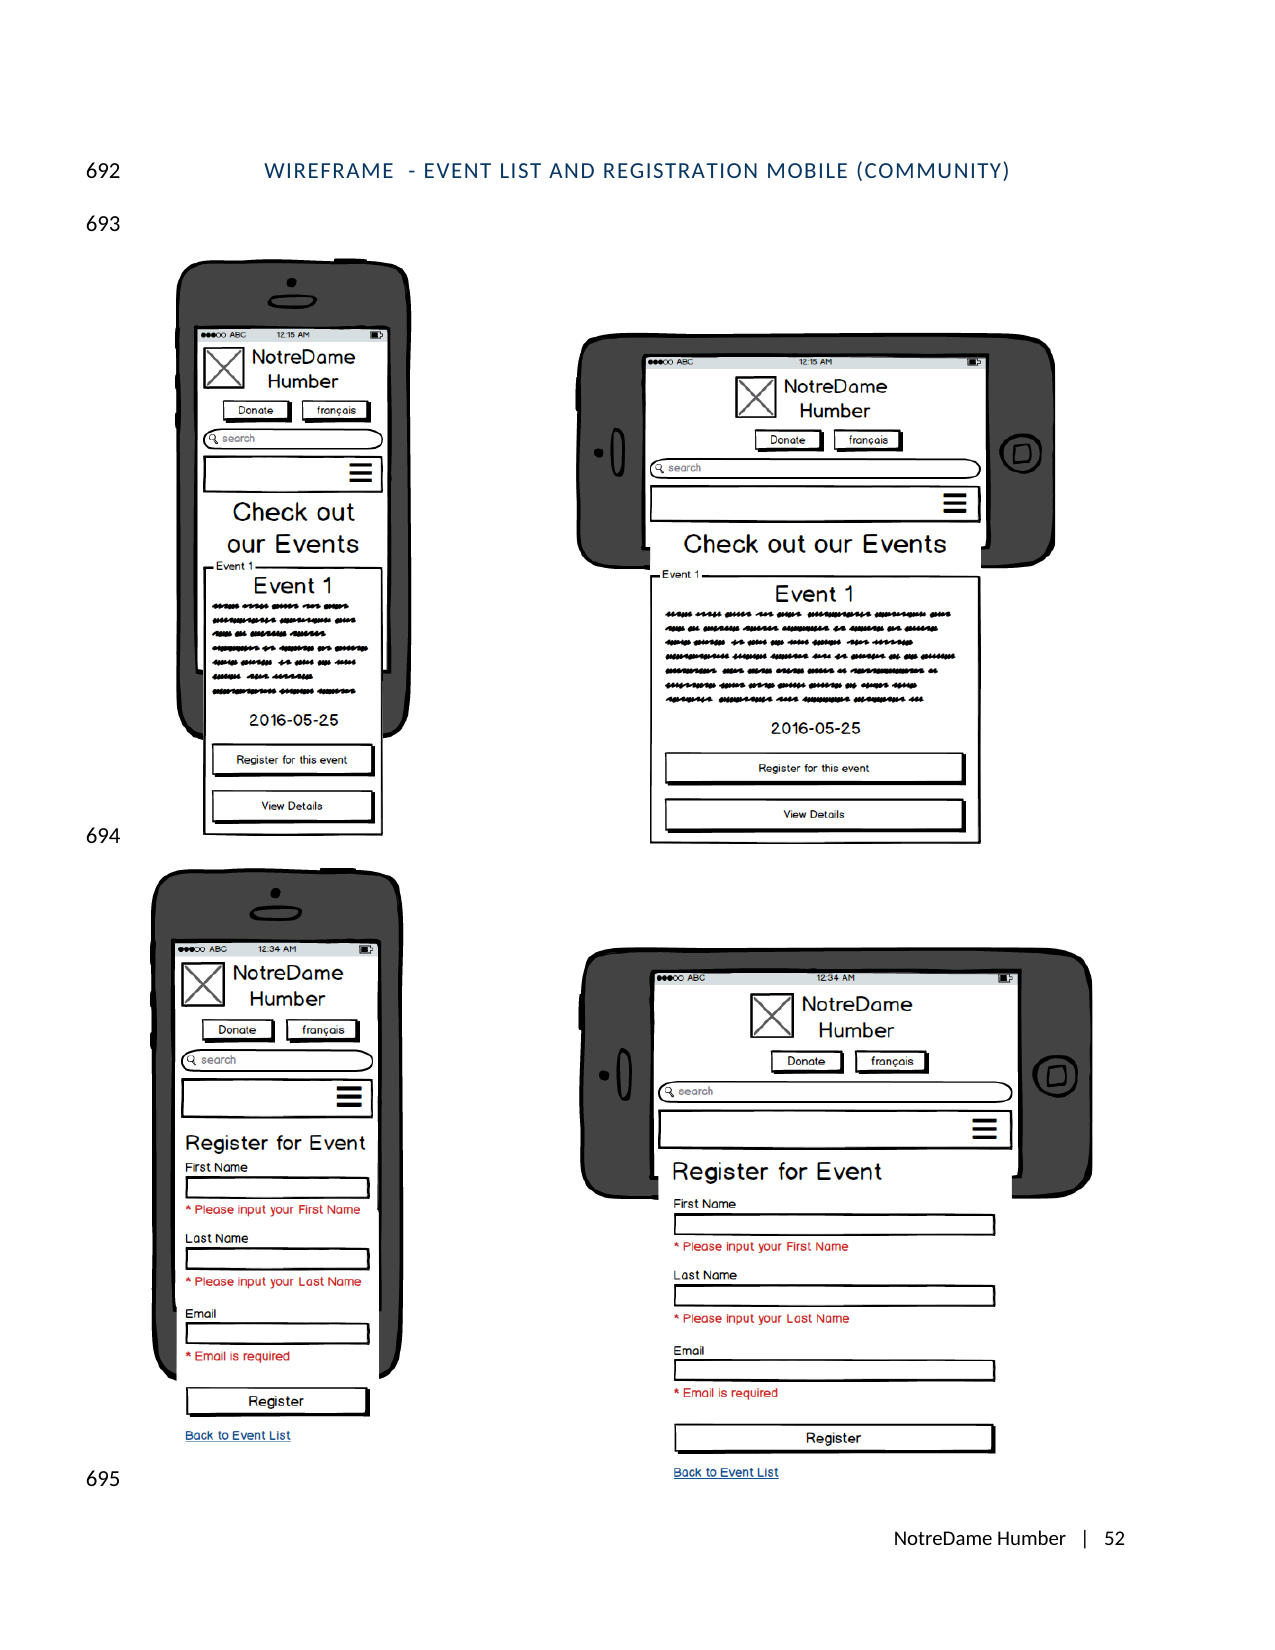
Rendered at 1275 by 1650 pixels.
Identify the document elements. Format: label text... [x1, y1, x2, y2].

picture [150, 868, 1093, 1486]
picture [150, 258, 1055, 844]
subtitle Wireframe - Event List and Registration Mobile (Community) [150, 156, 1125, 184]
